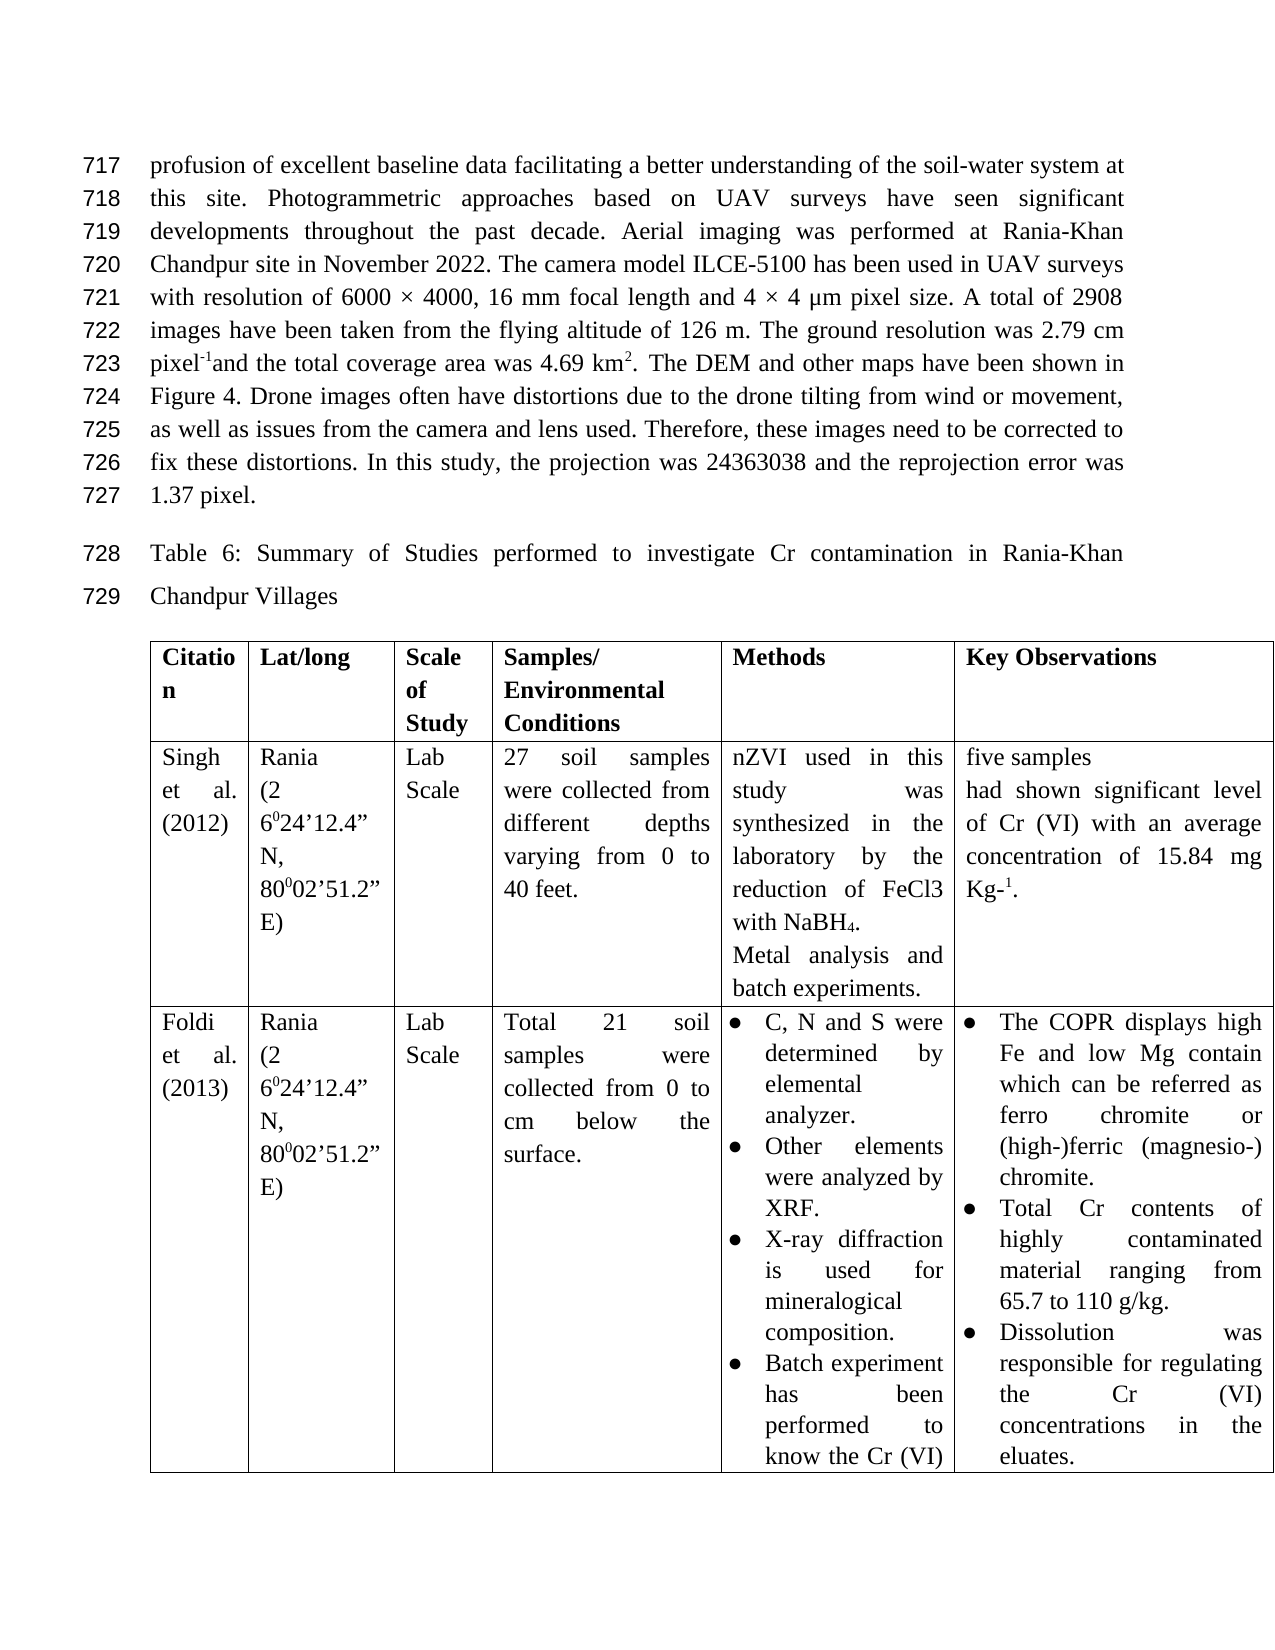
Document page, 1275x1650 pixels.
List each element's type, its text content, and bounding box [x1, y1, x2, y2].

table_header Key Observations [955, 642, 1273, 741]
table_header Citation [151, 642, 248, 741]
table_cell Lab Scale [395, 742, 492, 1006]
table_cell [249, 1007, 394, 1472]
table_cell nZVI used in this study was synthesized in the laboratory by the reduction of FeCl3 with NaBH4. Metal analysis and batch experiments. [722, 742, 954, 1006]
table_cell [493, 1007, 721, 1472]
table_header Lat/long [249, 642, 394, 741]
table_cell Lab Scale [395, 1007, 492, 1472]
table_cell Foldi et al. (2013) [151, 1007, 248, 1472]
table_header Samples/Environmental Conditions [493, 642, 721, 741]
table_cell five samples had shown significant level of Cr (VI) with an average concentration of 15.84 mg Kg-1. [955, 742, 1273, 1006]
table_cell Singh et al. (2012) [151, 742, 248, 1006]
table_header Scale of Study [395, 642, 492, 741]
table_cell 27 soil samples were collected from different depths varying from 0 to 40 feet. [493, 742, 721, 1006]
text Table 6: Summary of Studies performed to investigate Cr contamination in Rania-Khan Chandpur Villages [150, 538, 1125, 610]
table_header Methods [722, 642, 954, 741]
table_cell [722, 1007, 954, 1472]
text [150, 150, 1125, 509]
table_cell Rania (26024’12.4” N, 80002’51.2” E) [249, 742, 394, 1006]
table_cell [955, 1007, 1273, 1472]
